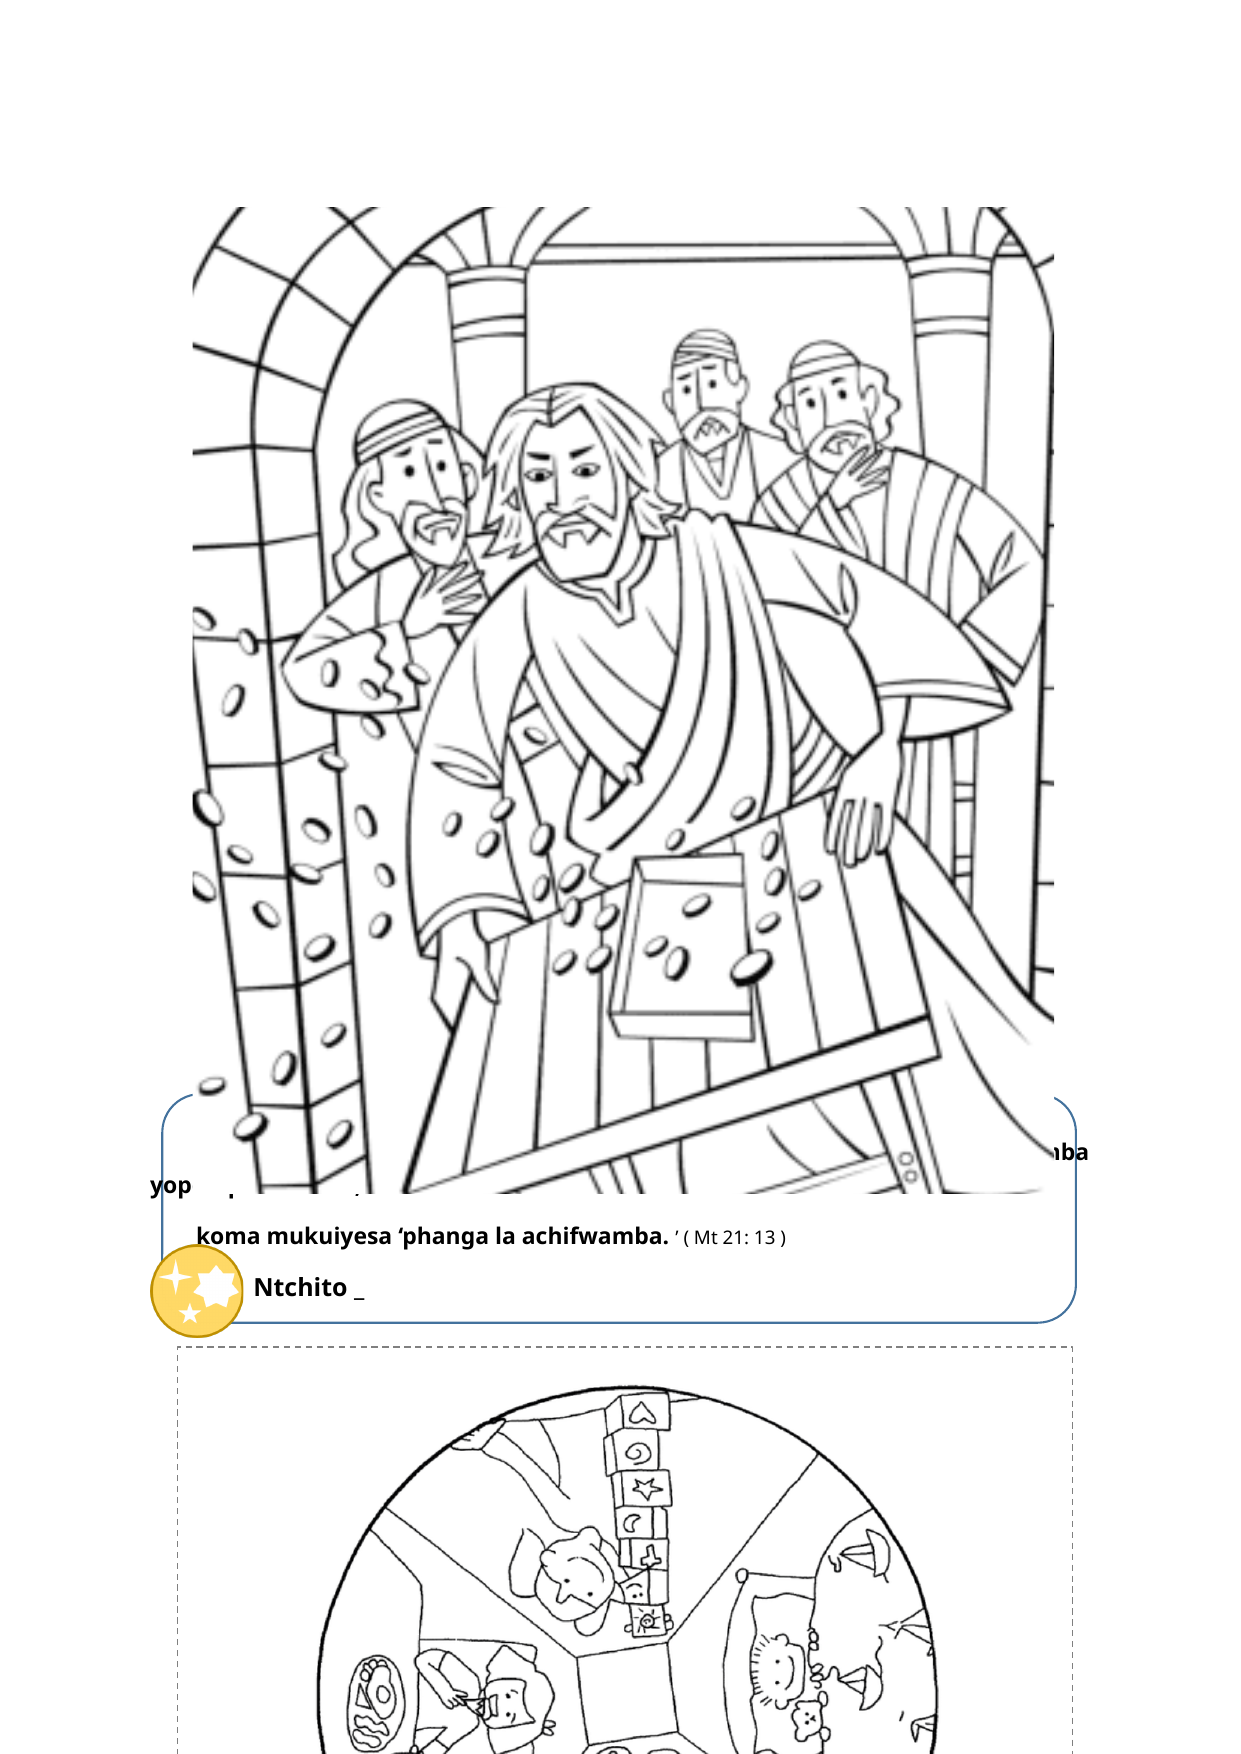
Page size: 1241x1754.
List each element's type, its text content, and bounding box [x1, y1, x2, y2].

picture [150, 1244, 244, 1338]
text Iye anati kwa iwo, “Kwalembedwa, Nyumba yanga idzatchedwa nyumba yopemphereramo; [150, 1136, 1090, 1201]
picture [180, 1348, 1071, 1754]
text koma mukuiyesa ‘phanga la achifwamba. ’ ( Mt 21: 13 ) [150, 1220, 1090, 1251]
picture [192, 207, 1055, 1194]
text Ntchito _ [244, 1270, 1090, 1304]
